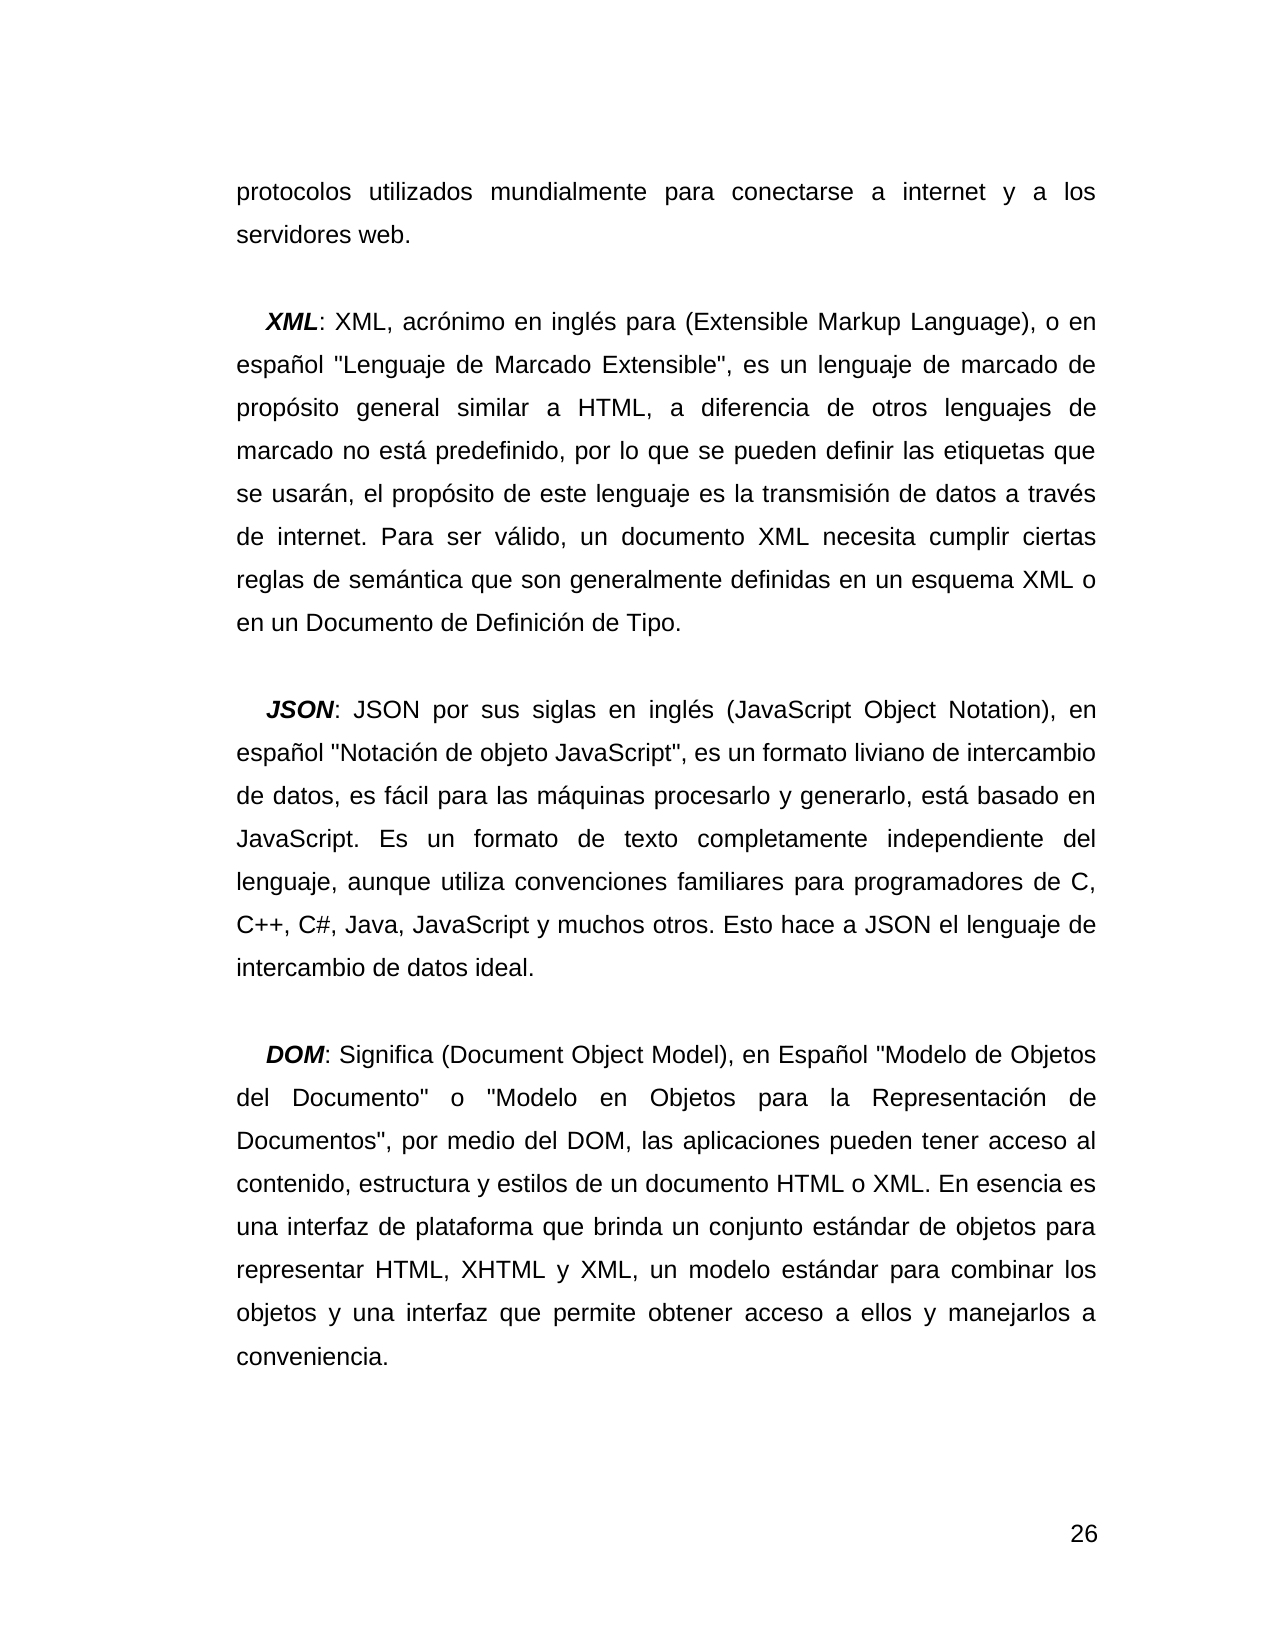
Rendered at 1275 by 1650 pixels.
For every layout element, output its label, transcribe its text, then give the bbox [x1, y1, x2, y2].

text DOM: Significa (Document Object Model), en Español "Modelo de Objetos del Documento" o "Modelo en Objetos para la Representación de Documentos", por medio del DOM, las aplicaciones pueden tener acceso al contenido, estructura y estilos de un documento HTML o XML. En esencia es una interfaz de plataforma que brinda un conjunto estándar de objetos para representar HTML, XHTML y XML, un modelo estándar para combinar los objetos y una interfaz que permite obtener acceso a ellos y manejarlos a conveniencia. [236, 1040, 1098, 1370]
text XML: XML, acrónimo en inglés para (Extensible Markup Language), o en español "Lenguaje de Marcado Extensible", es un lenguaje de marcado de propósito general similar a HTML, a diferencia de otros lenguajes de marcado no está predefinido, por lo que se pueden definir las etiquetas que se usarán, el propósito de este lenguaje es la transmisión de datos a través de internet. Para ser válido, un documento XML necesita cumplir ciertas reglas de semántica que son generalmente definidas en un esquema XML o en un Documento de Definición de Tipo. [236, 307, 1098, 637]
text JSON: JSON por sus siglas en inglés (JavaScript Object Notation), en español "Notación de objeto JavaScript", es un formato liviano de intercambio de datos, es fácil para las máquinas procesarlo y generarlo, está basado en JavaScript. Es un formato de texto completamente independiente del lenguaje, aunque utiliza convenciones familiares para programadores de C, C++, C#, Java, JavaScript y muchos otros. Esto hace a JSON el lenguaje de intercambio de datos ideal. [236, 695, 1098, 982]
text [236, 177, 1098, 249]
